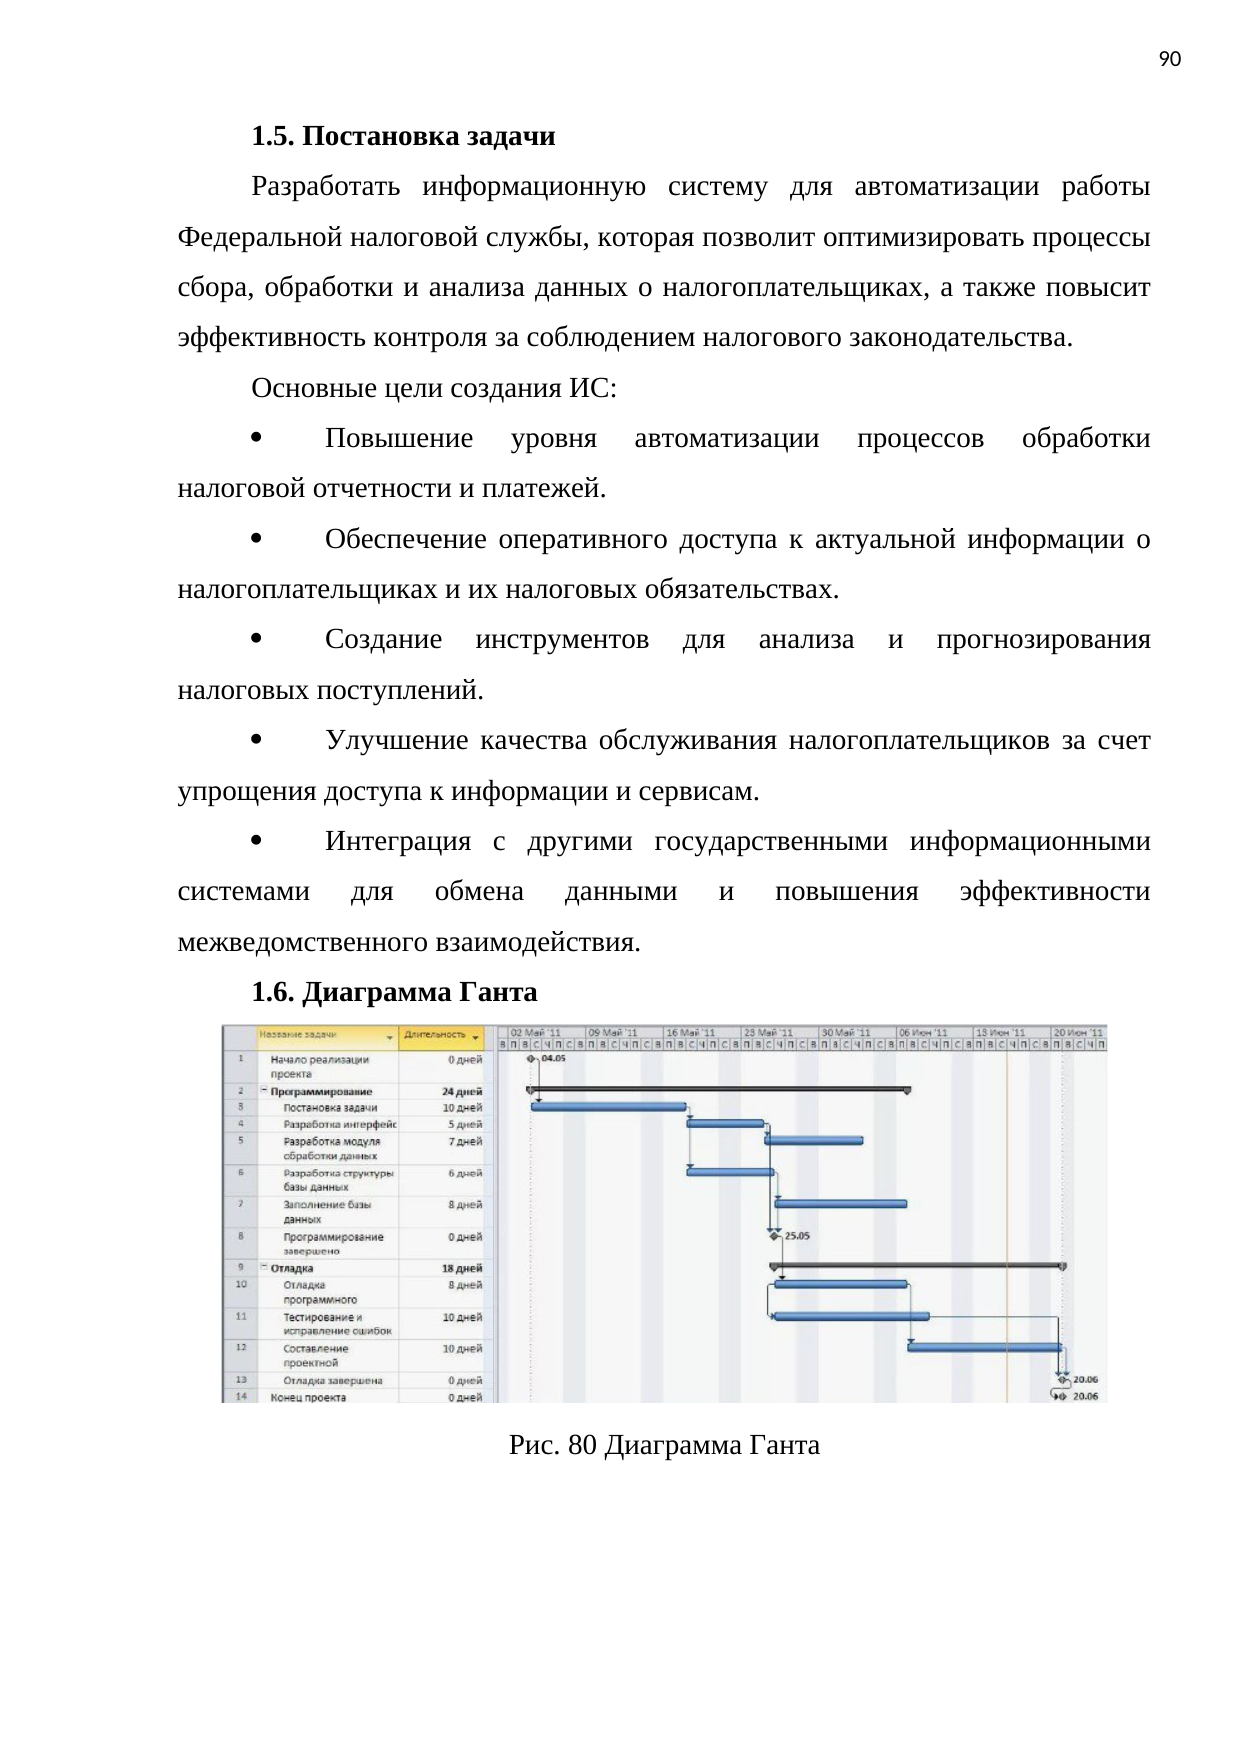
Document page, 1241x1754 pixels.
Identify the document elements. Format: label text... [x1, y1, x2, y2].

list Улучшение качества обслуживания налогоплательщиков за счет упрощения доступа к информации и сервисам. [177, 722, 1152, 806]
list Повышение уровня автоматизации процессов обработки налоговой отчетности и платежей. [177, 420, 1152, 504]
list Интеграция с другими государственными информационными системами для обмена данными и повышения эффективности межведомственного взаимодействия. [177, 823, 1152, 957]
picture [221, 1024, 1108, 1403]
text Основные цели создания ИС: [177, 370, 1152, 403]
text Рис. 80 Диаграмма Ганта [177, 1427, 1152, 1461]
text 1.5. Постановка задачи [177, 118, 1152, 152]
text Разработать информационную систему для автоматизации работы Федеральной налоговой службы, которая позволит оптимизировать процессы сбора, обработки и анализа данных о налогоплательщиках, а также повысит эффективность контроля за соблюдением налогового законодательства. [177, 168, 1152, 353]
text 1.6. Диаграмма Ганта [177, 974, 1152, 1007]
list Создание инструментов для анализа и прогнозирования налоговых поступлений. [177, 621, 1152, 705]
list Обеспечение оперативного доступа к актуальной информации о налогоплательщиках и их налоговых обязательствах. [177, 521, 1152, 605]
